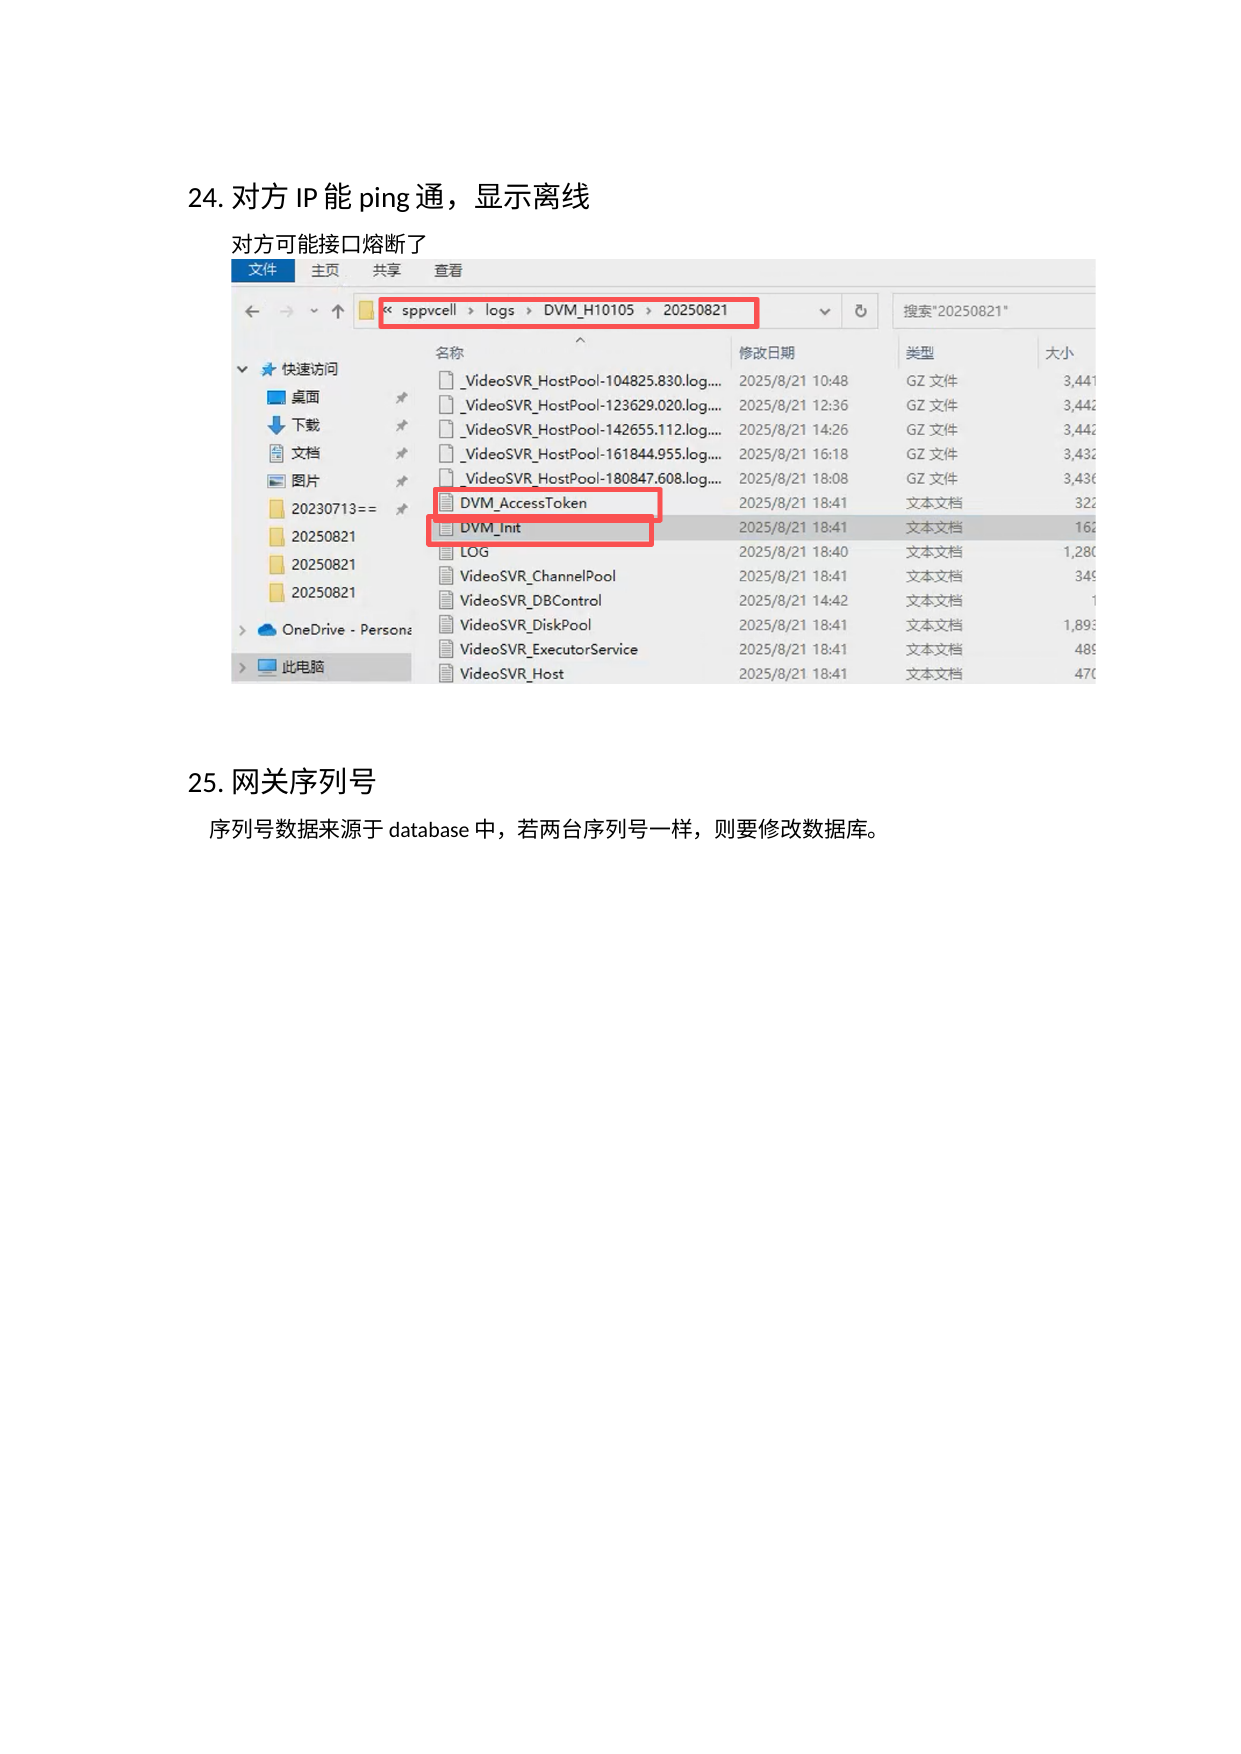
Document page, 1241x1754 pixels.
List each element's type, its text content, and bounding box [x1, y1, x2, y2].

text 对方可能接口熔断了 [187, 227, 1053, 259]
subtitle 网关序列号 [187, 747, 1053, 812]
text 序列号数据来源于database中，若两台序列号一样，则要修改数据库。 [187, 812, 1053, 844]
subtitle 对方IP能ping通，显示离线 [187, 162, 1053, 227]
picture [231, 259, 1096, 684]
